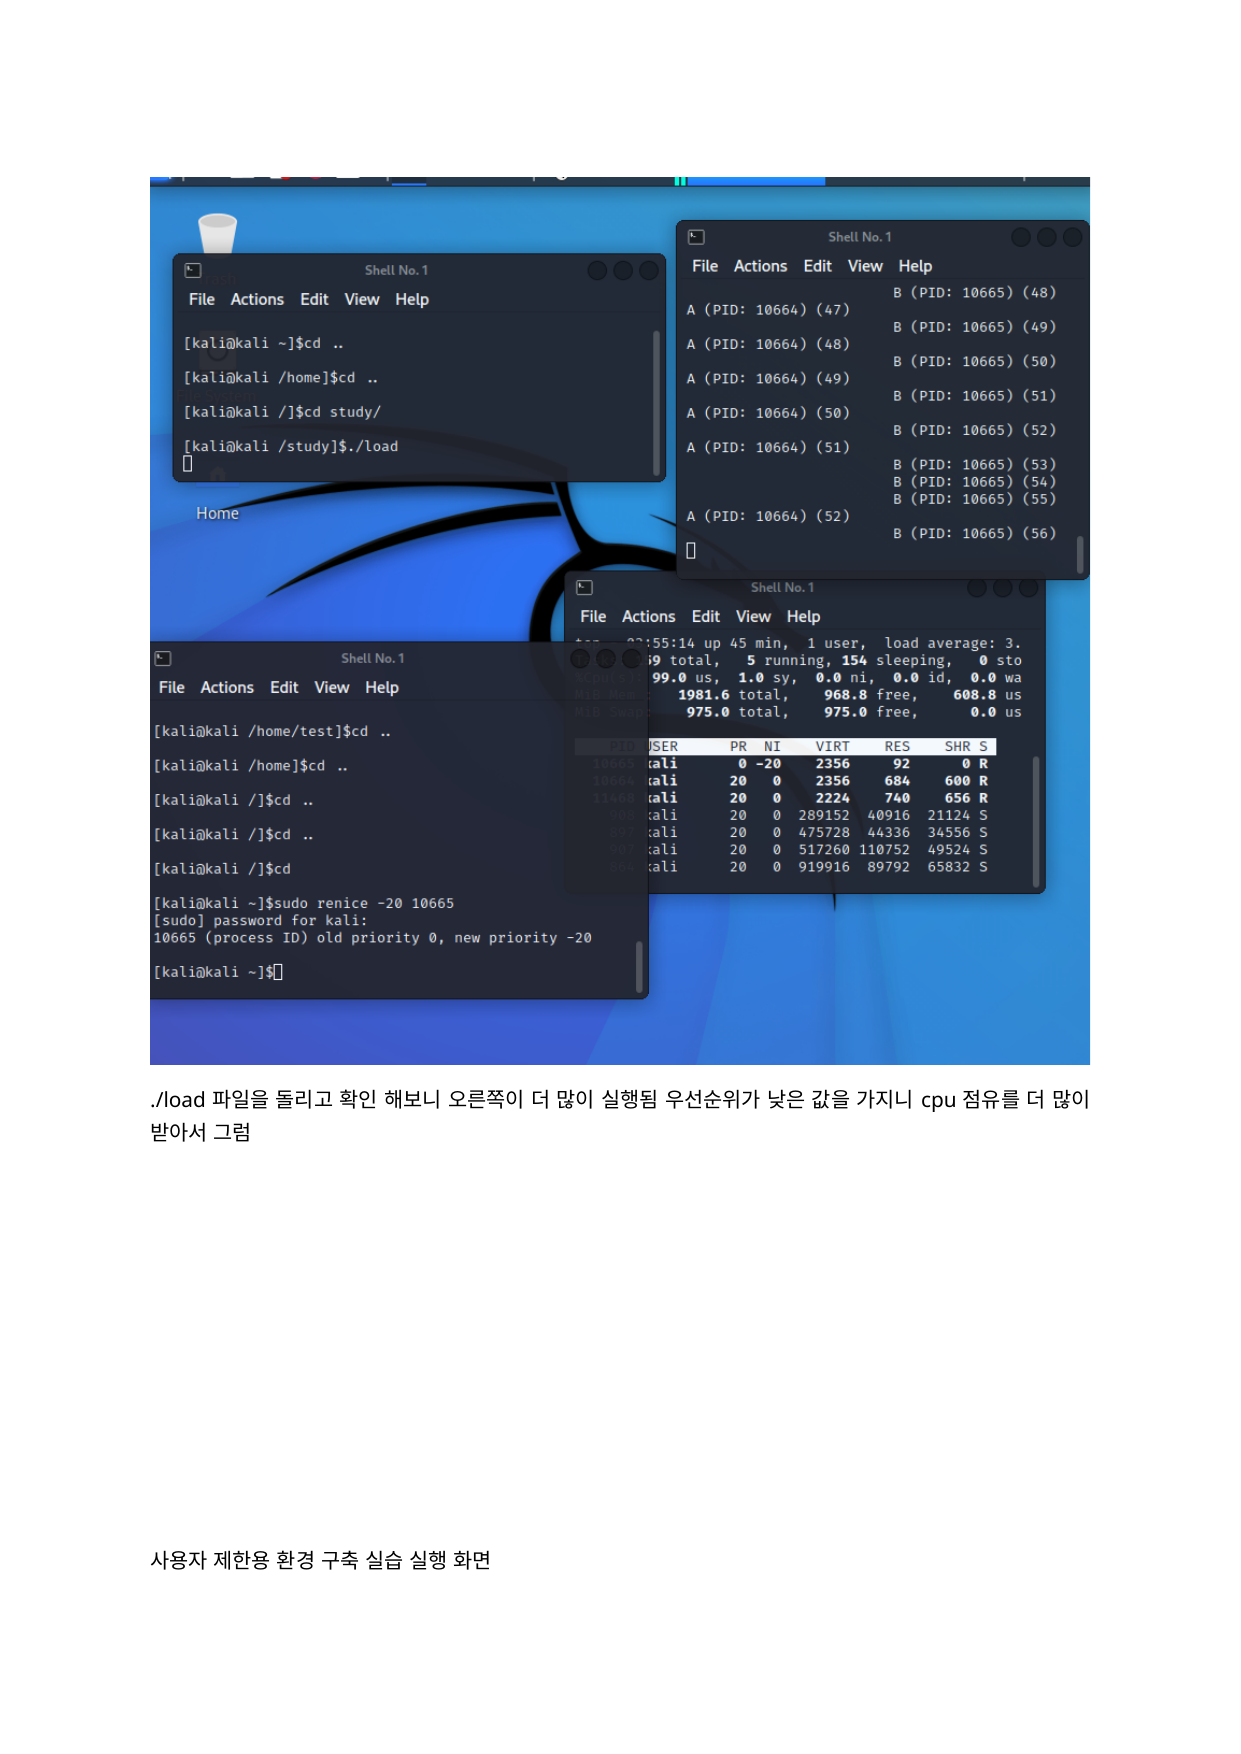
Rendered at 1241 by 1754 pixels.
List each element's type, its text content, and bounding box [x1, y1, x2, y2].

text ./load 파일을 돌리고 확인 해보니 오른쪽이 더 많이 실행됨 우선순위가 낮은 값을 가지니 cpu 점유를 더 많이 받아서 그럼 [150, 1084, 1090, 1147]
picture [150, 177, 1091, 1065]
text 사용자 제한용 환경 구축 실습 실행 화면 [150, 1544, 1090, 1574]
